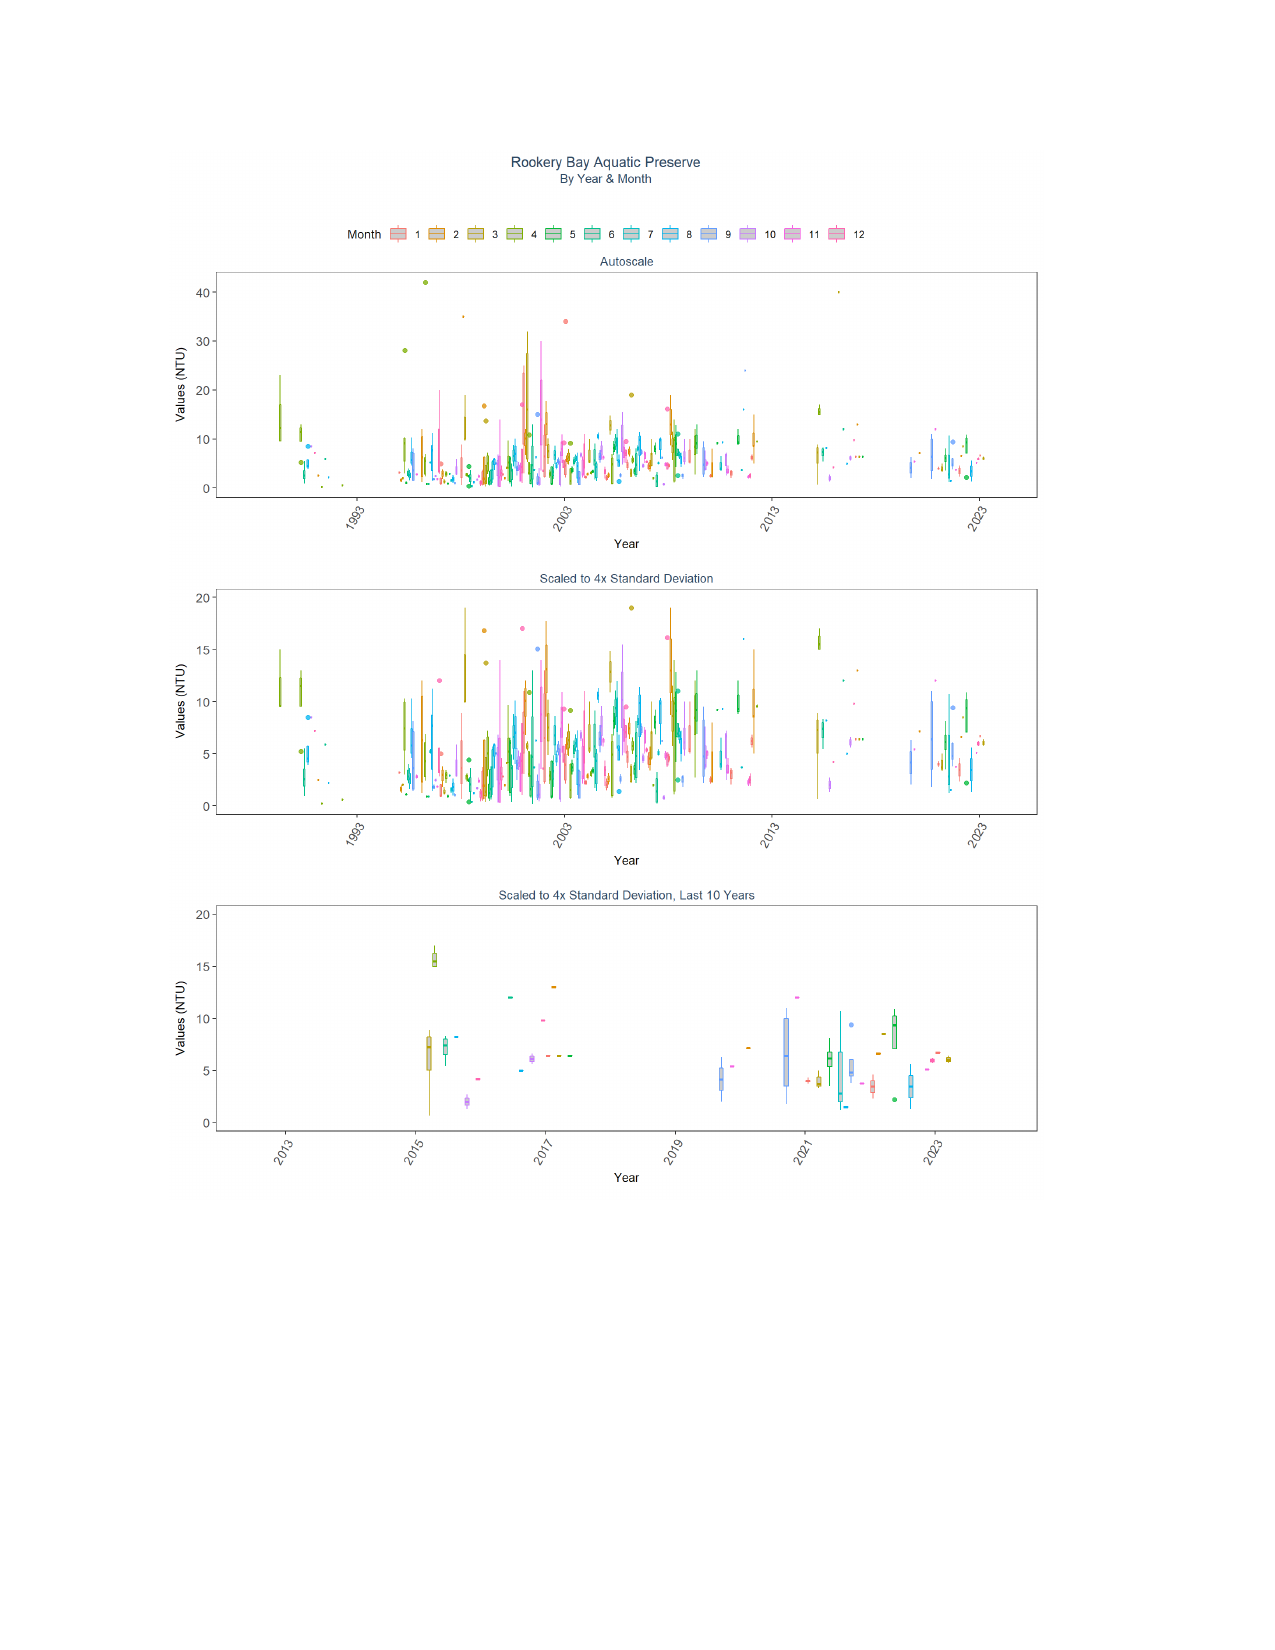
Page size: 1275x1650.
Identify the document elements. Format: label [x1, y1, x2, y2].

picture [168, 150, 1044, 1200]
